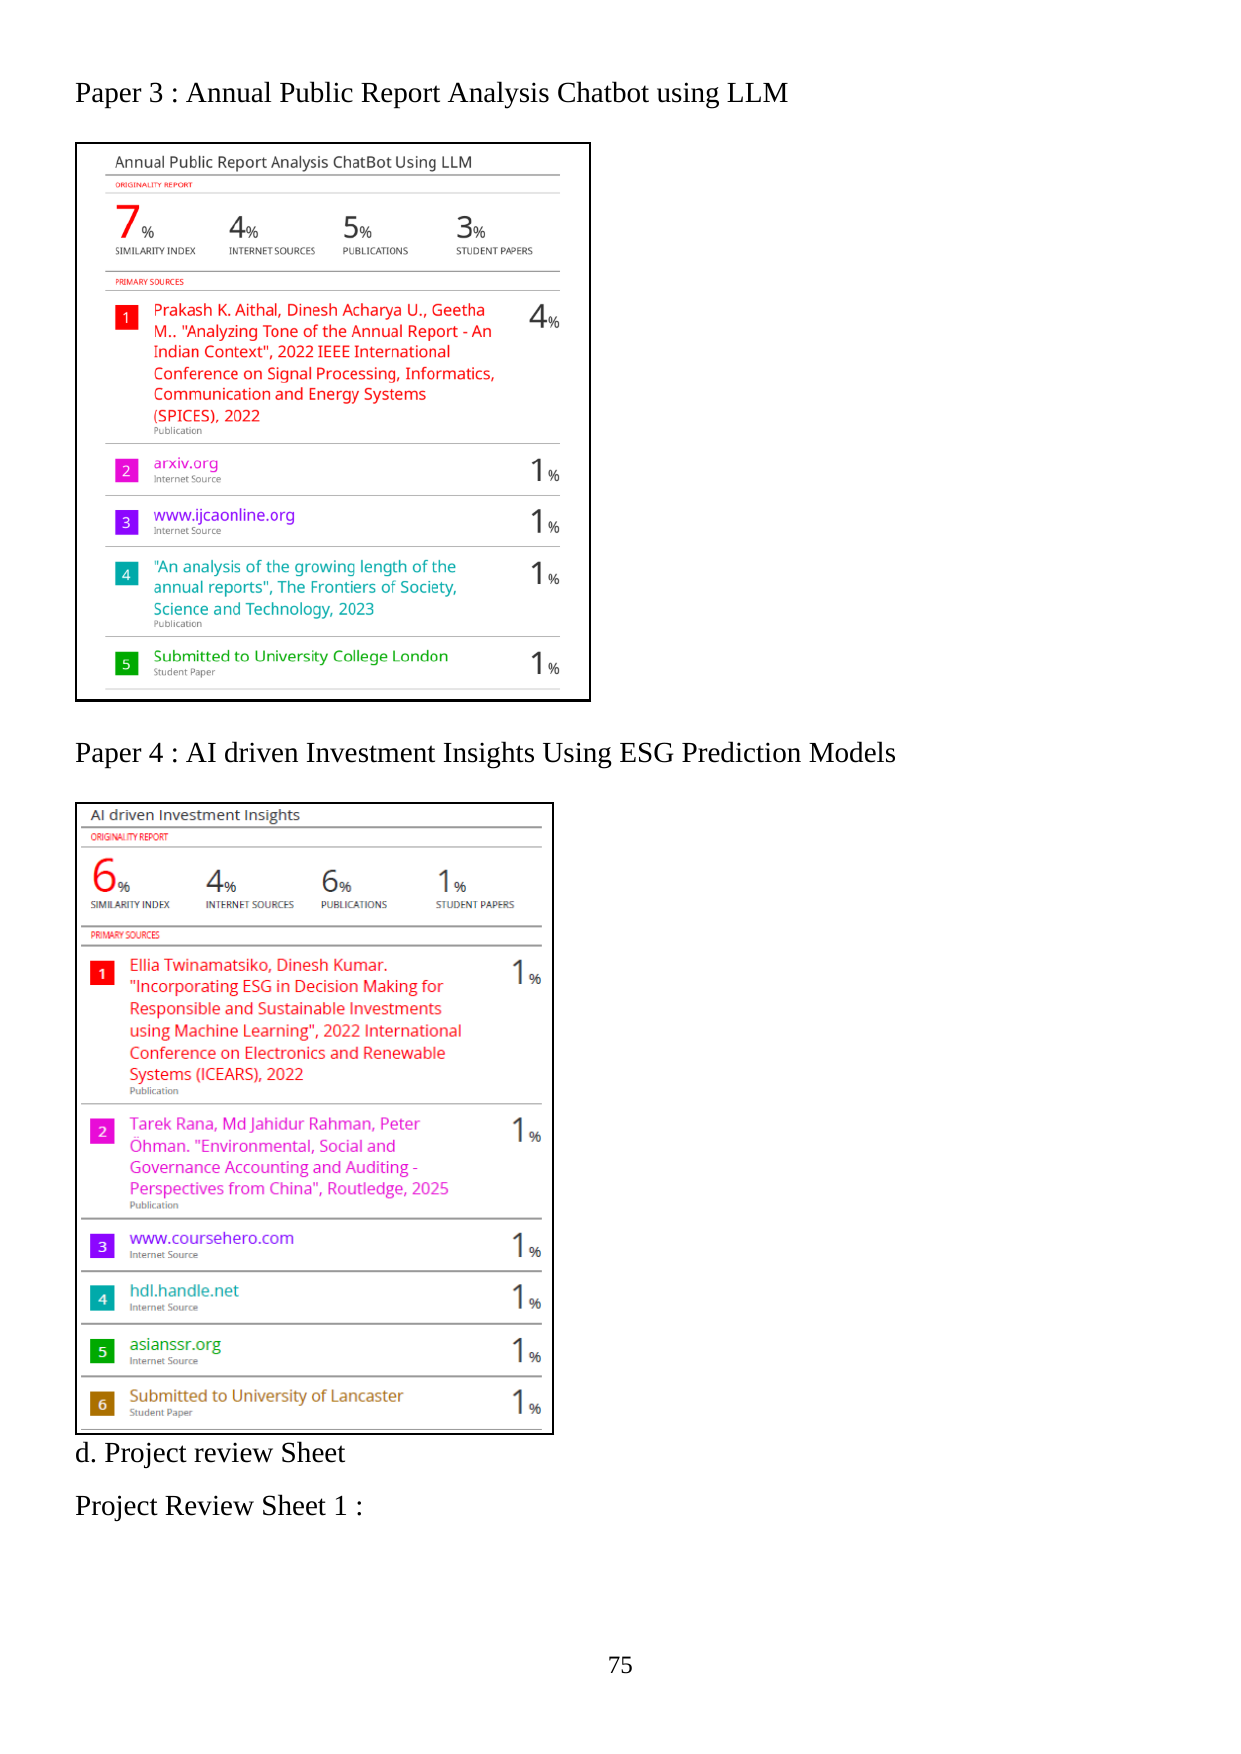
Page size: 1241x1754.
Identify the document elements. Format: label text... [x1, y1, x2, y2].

text Paper 3 : Annual Public Report Analysis Chatbot using LLM [75, 75, 1165, 108]
text Project Review Sheet 1 : [75, 1488, 1165, 1521]
text d. Project review Sheet [75, 1435, 1165, 1469]
picture [77, 144, 589, 699]
picture [77, 804, 552, 1433]
text Paper 4 : AI driven Investment Insights Using ESG Prediction Models [75, 735, 1165, 769]
